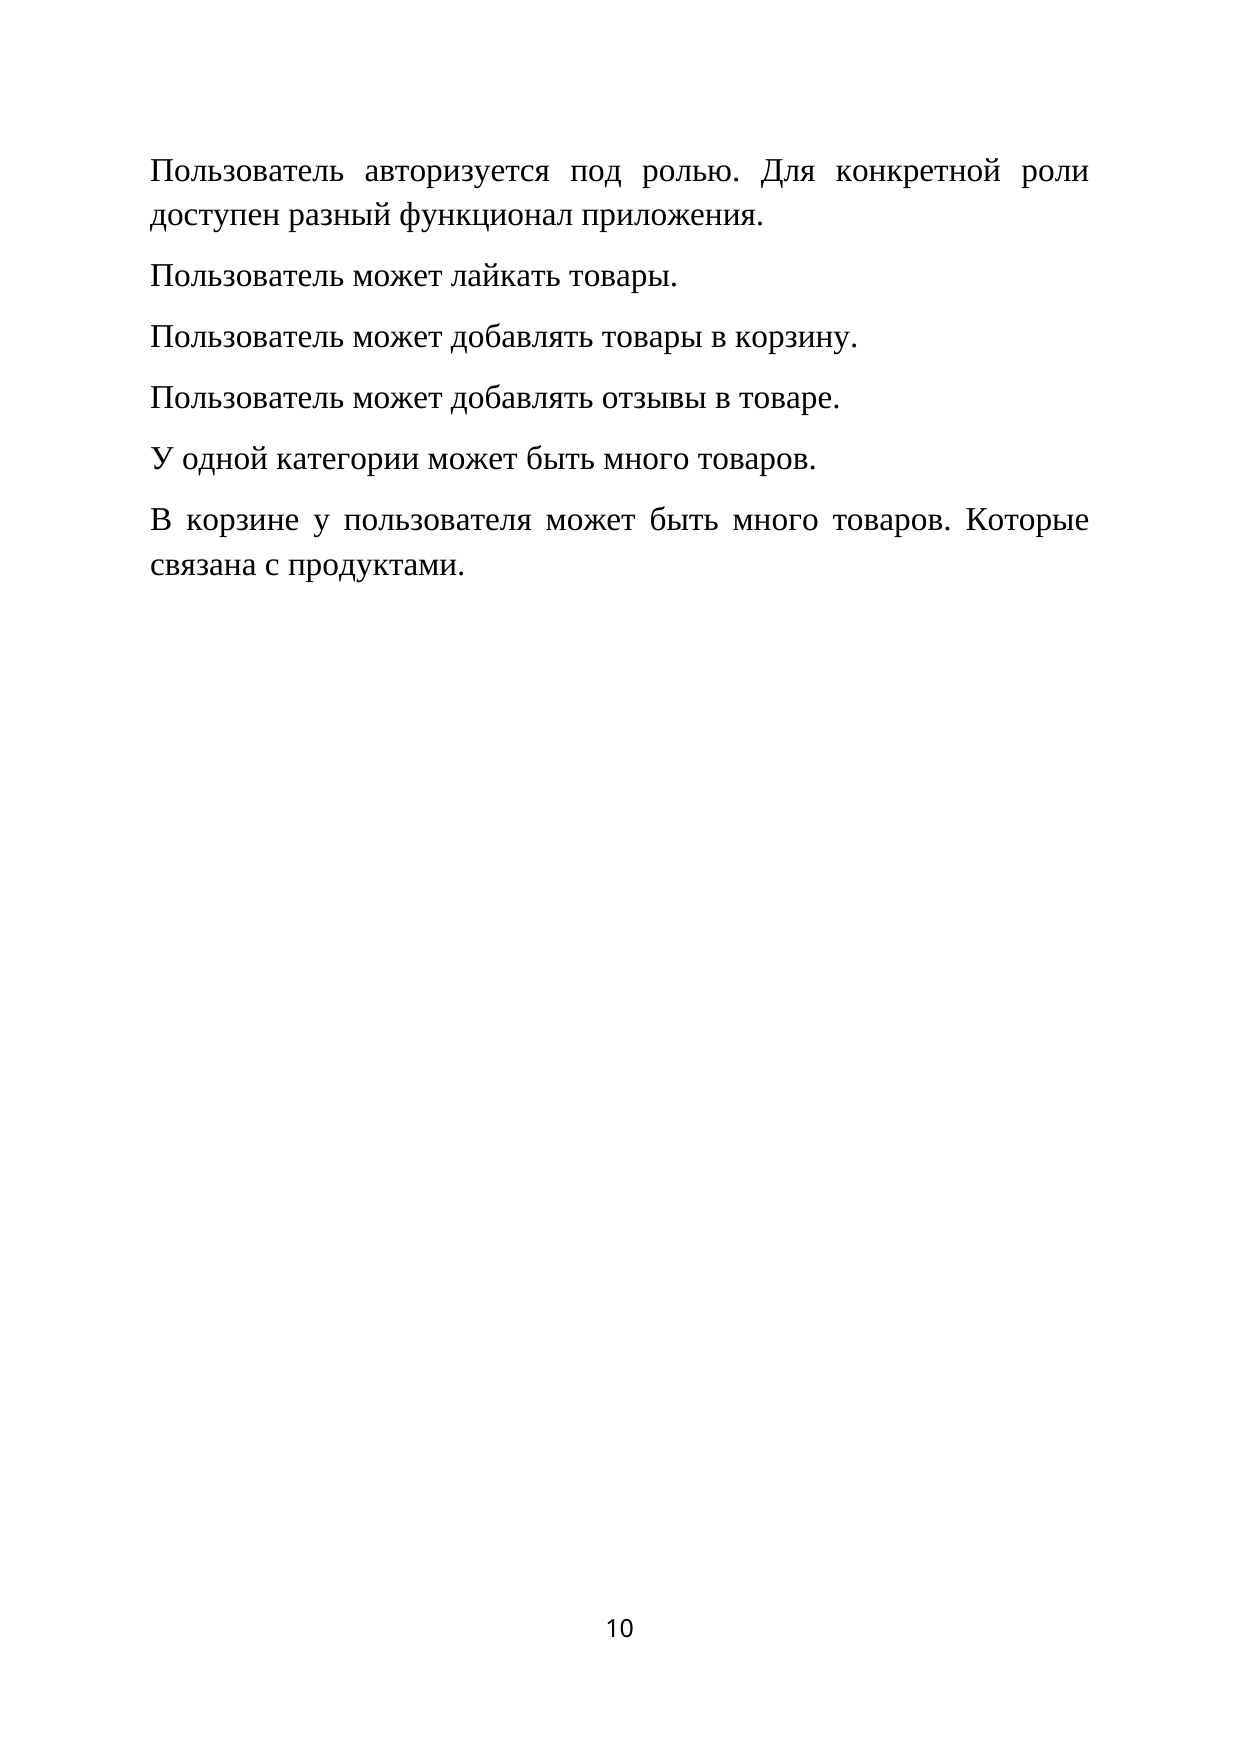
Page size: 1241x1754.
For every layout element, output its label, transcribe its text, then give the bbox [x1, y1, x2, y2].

text Пользователь может лайкать товары. [150, 255, 1090, 294]
text В корзине у пользователя может быть много товаров. Которые связана с продуктами. [150, 499, 1090, 582]
text У одной категории может быть много товаров. [150, 438, 1090, 477]
text Пользователь может добавлять товары в корзину. [150, 316, 1090, 355]
text Пользователь авторизуется под ролью. Для конкретной роли доступен разный функционал приложения. [150, 150, 1090, 233]
text Пользователь может добавлять отзывы в товаре. [150, 377, 1090, 416]
